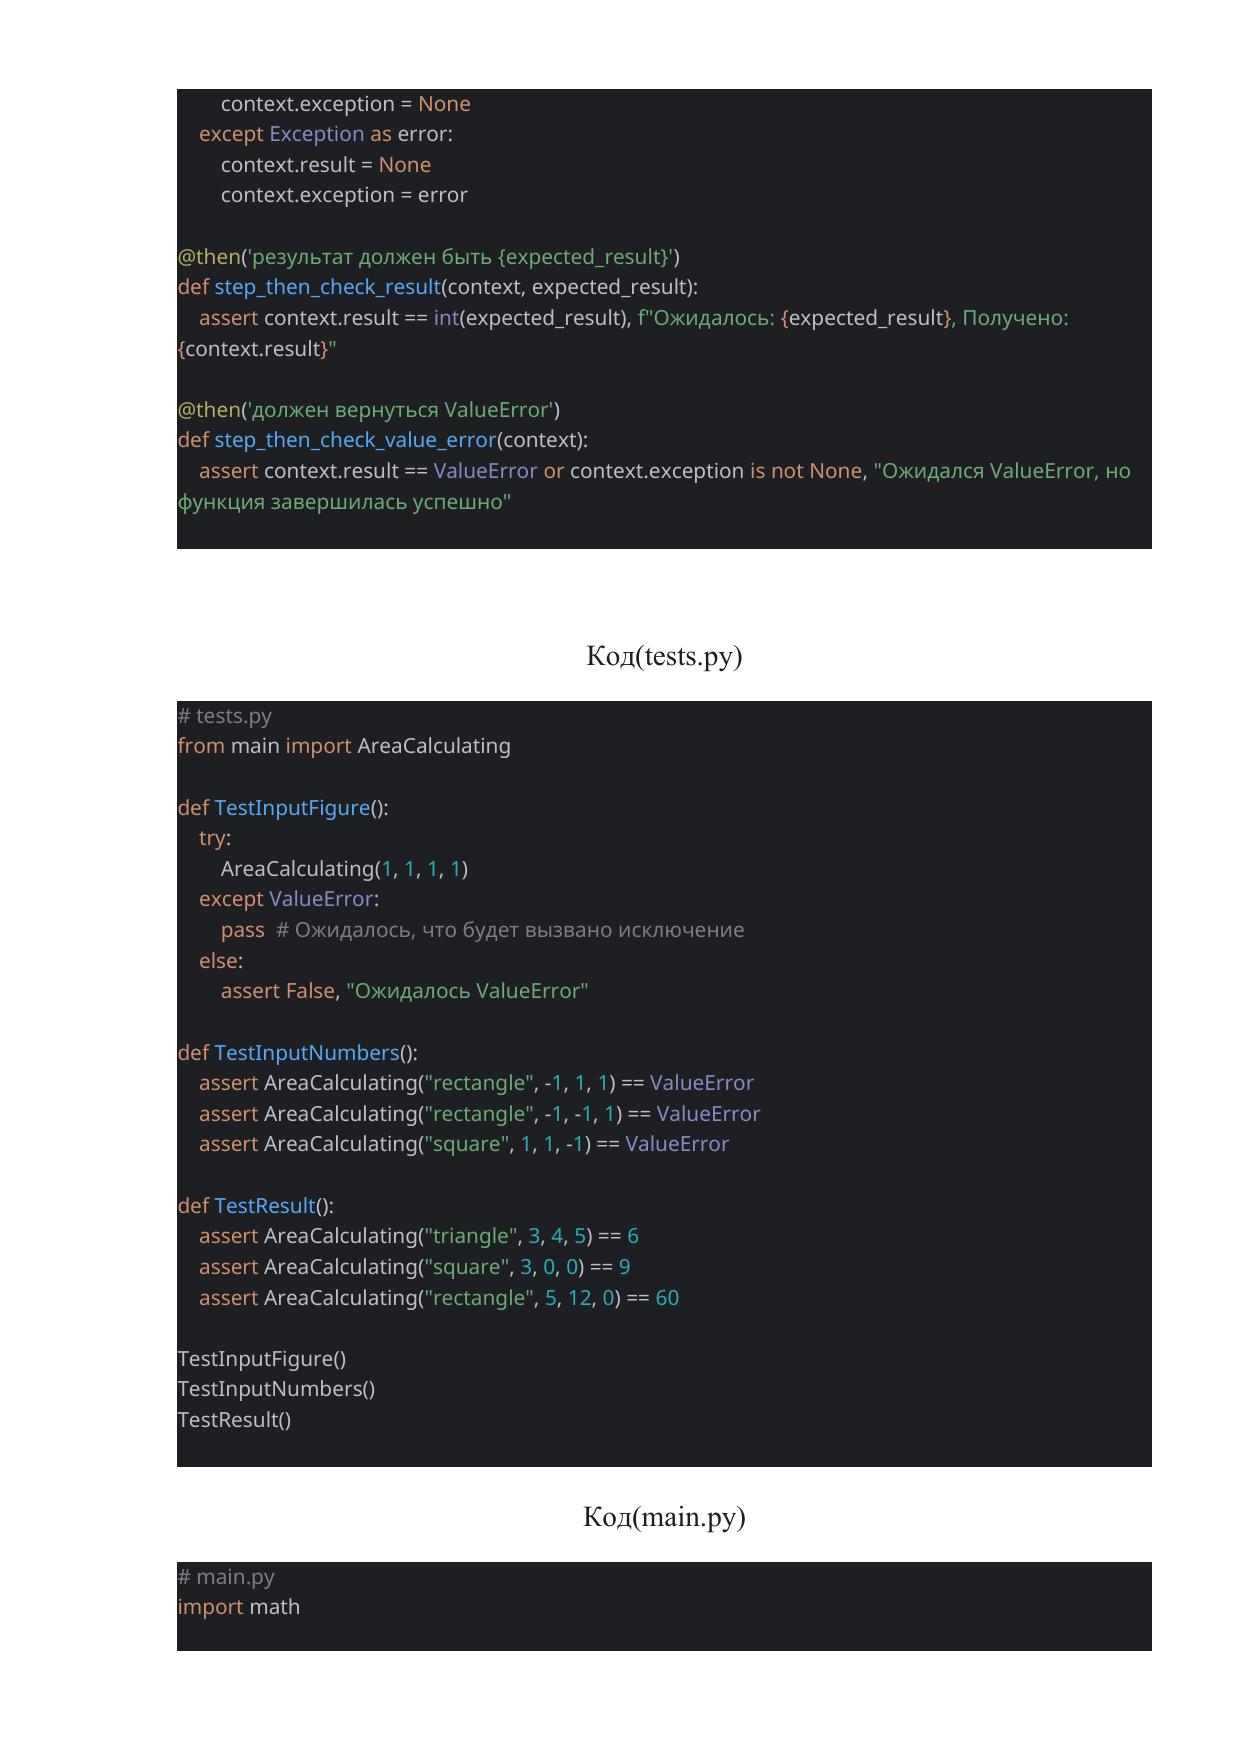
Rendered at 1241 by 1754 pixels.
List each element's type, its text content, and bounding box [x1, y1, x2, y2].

text # tests.py from main import AreaCalculating def TestInputFigure(): try: AreaCalculating(1, 1, 1, 1) except ValueError: pass # Ожидалось, что будет вызвано исключение else: assert False, "Ожидалось ValueError" def TestInputNumbers(): assert AreaCalculating("rectangle", -1, 1, 1) == ValueError assert AreaCalculating("rectangle", -1, -1, 1) == ValueError assert AreaCalculating("square", 1, 1, -1) == ValueError def TestResult(): assert AreaCalculating("triangle", 3, 4, 5) == 6 assert AreaCalculating("square", 3, 0, 0) == 9 assert AreaCalculating("rectangle", 5, 12, 0) == 60 TestInputFigure() TestInputNumbers() TestResult() [177, 701, 1152, 1467]
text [177, 89, 1152, 549]
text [177, 1562, 1152, 1651]
text Код(main.py) [177, 1499, 1152, 1533]
text Код(tests.py) [177, 638, 1152, 672]
